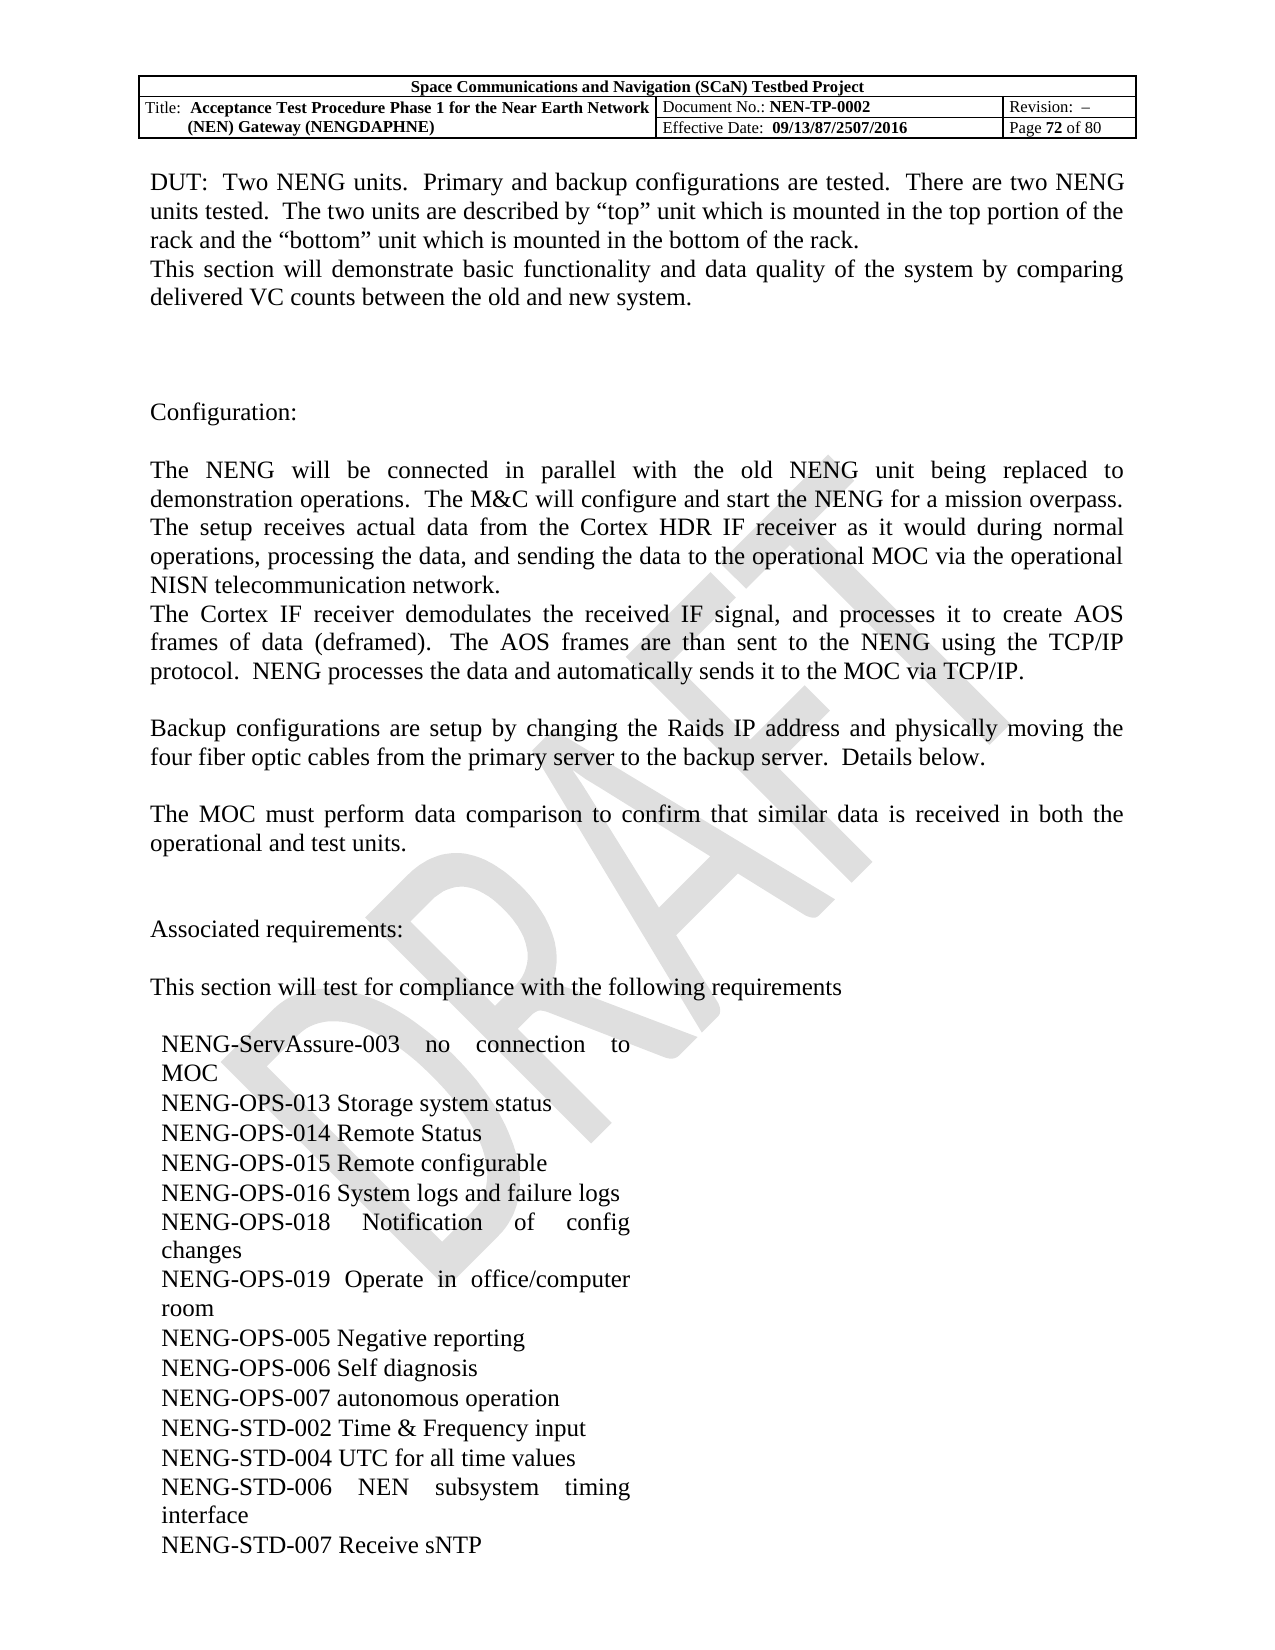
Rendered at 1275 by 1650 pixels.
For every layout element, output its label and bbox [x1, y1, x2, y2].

table_cell [150, 1117, 642, 1147]
table_cell [150, 1147, 642, 1177]
table_cell [150, 1472, 642, 1529]
table_cell [150, 1382, 642, 1412]
table_cell [150, 1177, 642, 1207]
table_cell [150, 1412, 642, 1442]
table_cell [150, 1529, 642, 1559]
table_header [150, 1029, 642, 1087]
table_cell [150, 1352, 642, 1382]
table_cell [150, 1264, 642, 1322]
table_cell [150, 1322, 642, 1352]
table_cell [150, 1087, 642, 1117]
table_cell [150, 1207, 642, 1264]
table_cell [150, 1442, 642, 1472]
